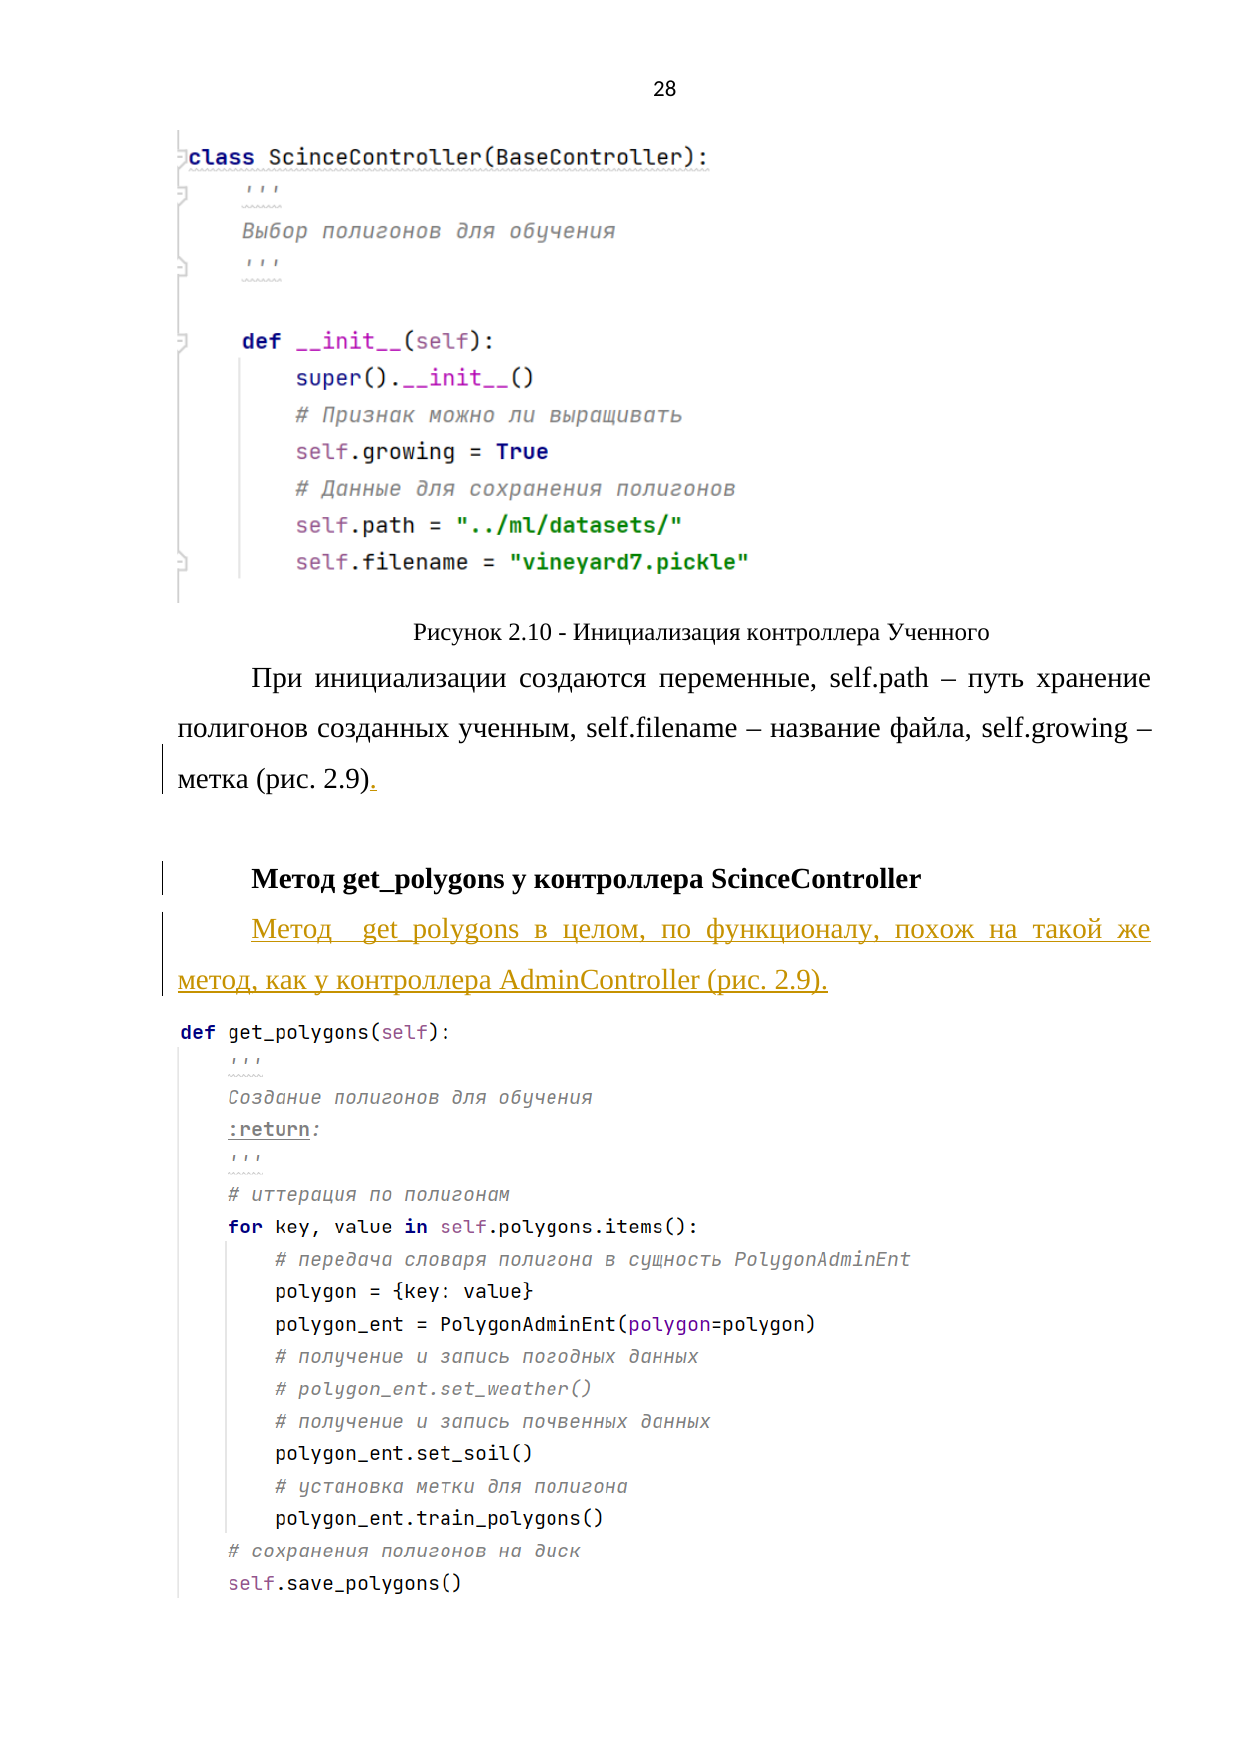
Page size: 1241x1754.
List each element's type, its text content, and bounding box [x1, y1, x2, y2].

picture [177, 1012, 929, 1607]
picture [177, 130, 851, 603]
text Рисунок 2.10 - Инициализация контроллера Ученного [177, 617, 1152, 646]
text Метод get_polygons у контроллера ScinceController [177, 861, 1152, 895]
text При инициализации создаются переменные, self.path – путь хранение полигонов созданных ученным, self.filename – название файла, self.growing – метка (рис. 2.9) [177, 660, 1152, 794]
